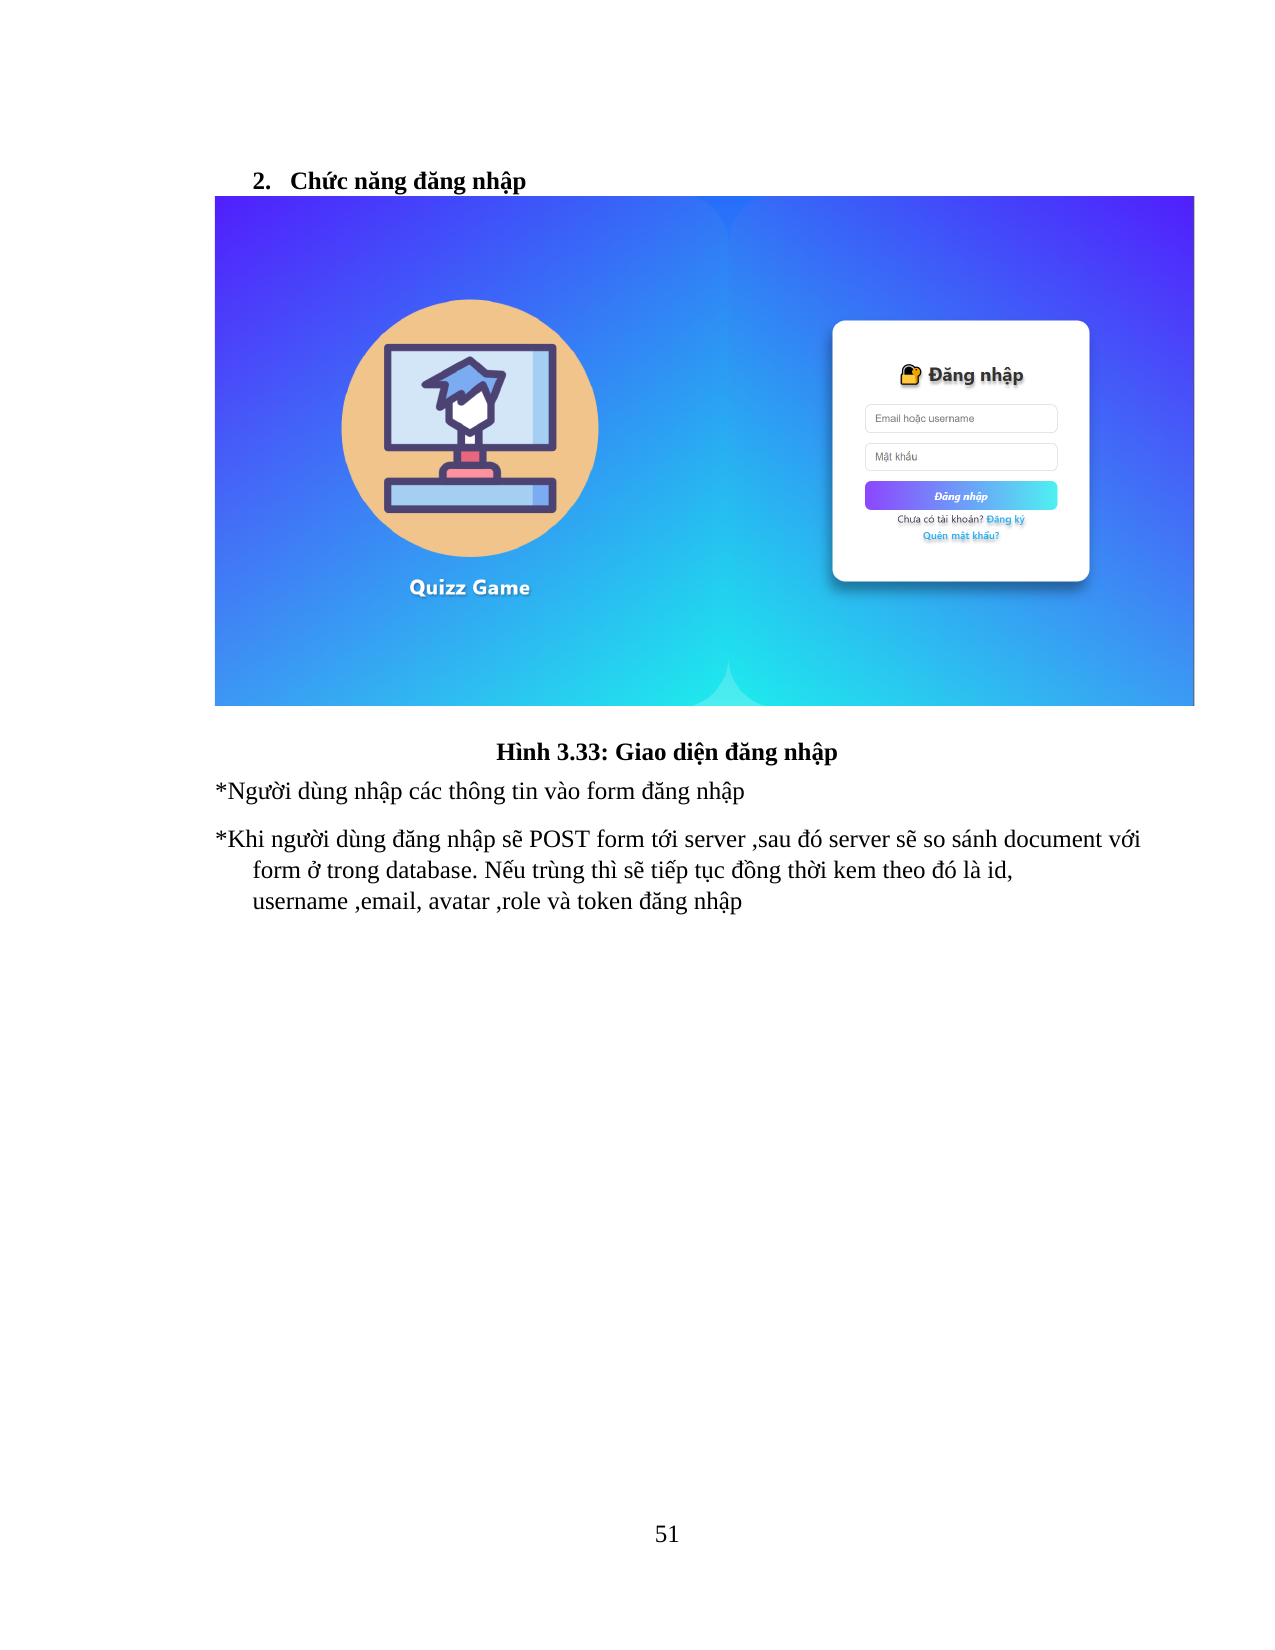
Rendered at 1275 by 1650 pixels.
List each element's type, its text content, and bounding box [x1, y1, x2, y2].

text *Người dùng nhập các thông tin vào form đăng nhập [215, 776, 1157, 805]
text *Khi người dùng đăng nhập sẽ POST form tới server ,sau đó server sẽ so sánh document với form ở trong database. Nếu trùng thì sẽ tiếp tục đồng thời kem theo đó là id, username ,email, avatar ,role và token đăng nhập [215, 824, 1157, 914]
picture [214, 196, 1195, 706]
text Hình 3.33: Giao diện đăng nhập [177, 737, 1157, 765]
list Chức năng đăng nhập [252, 166, 1157, 194]
